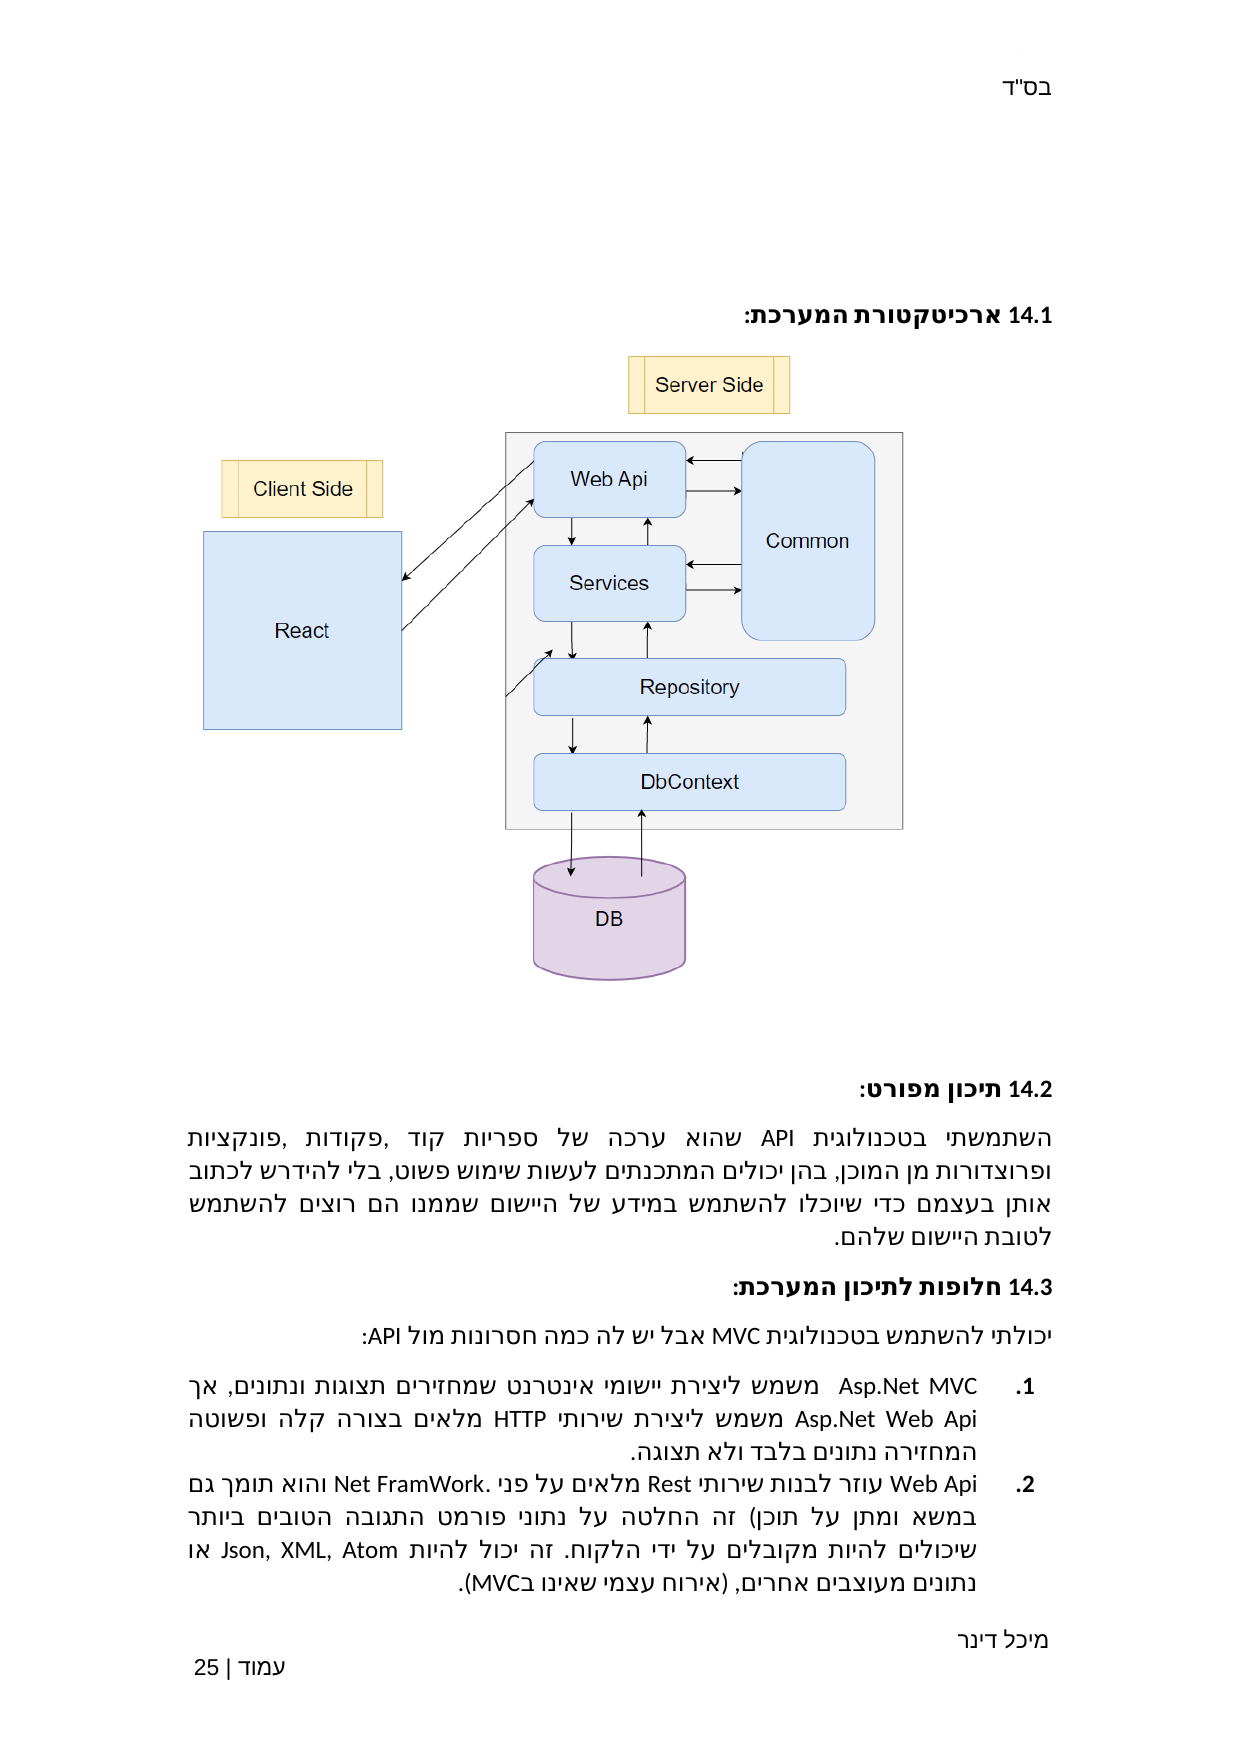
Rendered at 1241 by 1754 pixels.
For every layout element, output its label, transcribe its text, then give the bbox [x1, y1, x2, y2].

text יכולתי להשתמש בטכנולוגית MVC אבל יש לה כמה חסרונות מול API: [187, 1320, 1053, 1351]
text 14.1 ארכיטקטורת המערכת: [187, 299, 1053, 329]
list Web Api עוזר לבנות שירותי Rest מלאים על פני .Net FramWork והוא תומך גם במשא ומתן על תוכן) זה החלטה על נתוני פורמט התגובה הטובים ביותר שיכולים להיות מקובלים על ידי הלקוח. זה יכול להיות Json, XML, Atom או נתונים מעוצבים אחרים, (אירוח עצמי שאינו בMVC). [187, 1468, 1015, 1598]
text 14.2 תיכון מפורט: [187, 1073, 1053, 1103]
list Asp.Net MVC משמש ליצירת יישומי אינטרנט שמחזירים תצוגות ונתונים, אך Asp.Net Web Api משמש ליצירת שירותי HTTP מלאים בצורה קלה ופשוטה המחזירה נתונים בלבד ולא תצוגה. [187, 1370, 1015, 1466]
text 14.3 חלופות לתיכון המערכת: [187, 1271, 1053, 1301]
text השתמשתי בטכנולוגית API שהוא ערכה של ספריות קוד ,פקודות ,פונקציות ופרוצדורות מן המוכן, בהן יכולים המתכנתים לעשות שימוש פשוט, בלי להידרש לכתוב אותן בעצמם כדי שיוכלו להשתמש במידע של היישום שממנו הם רוצים להשתמש לטובת היישום שלהם. [187, 1122, 1053, 1252]
